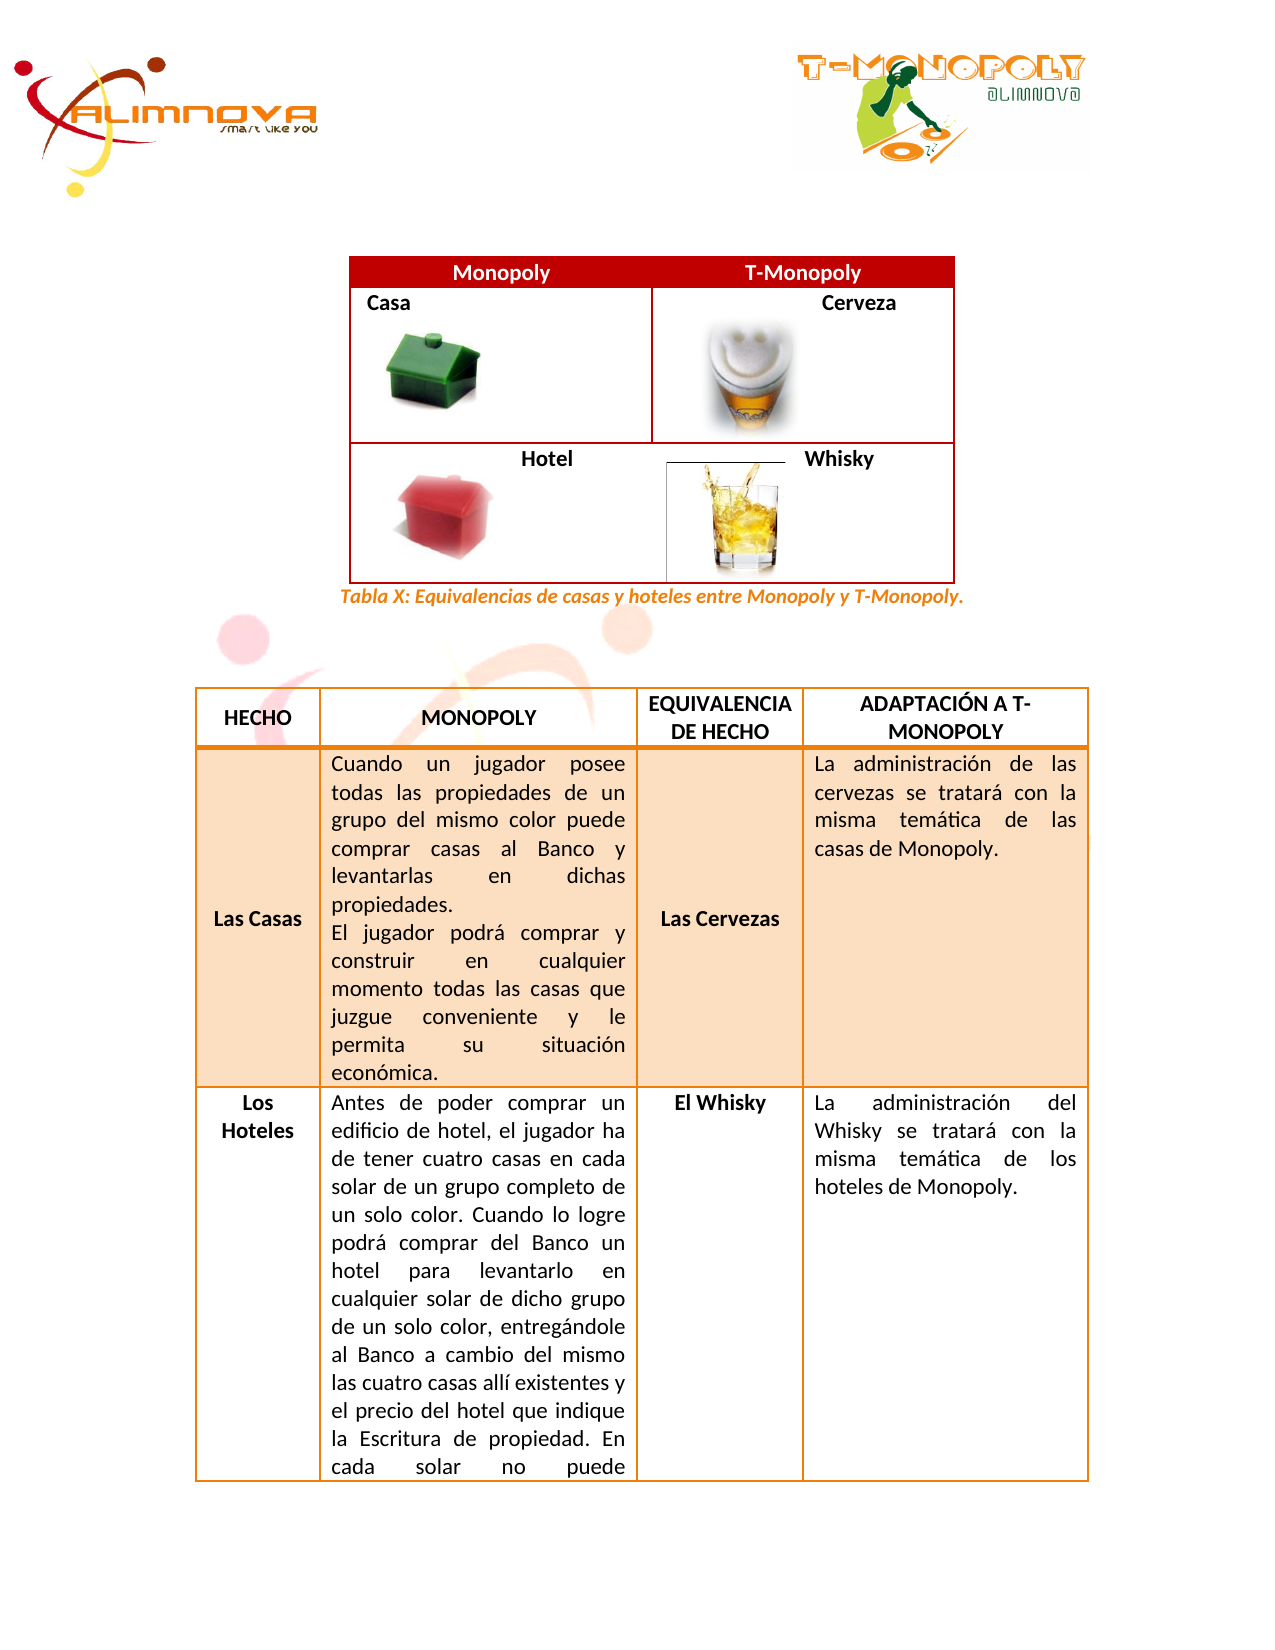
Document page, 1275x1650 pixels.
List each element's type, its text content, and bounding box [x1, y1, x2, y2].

text Tabla X: Equivalencias de casas y hoteles entre Monopoly y T-Monopoly. [207, 584, 1098, 609]
table_cell Whisky [652, 444, 953, 582]
table_cell Hotel [351, 444, 652, 582]
picture [10, 55, 319, 199]
table_header MONOPOLY [321, 689, 636, 745]
table_header EQUIVALENCIA DE HECHO [638, 689, 802, 745]
table_header Monopoly [351, 258, 652, 286]
table_header ADAPTACIÓN A T-MONOPOLY [804, 689, 1087, 745]
table_cell Las Cervezas [638, 750, 802, 1086]
table_header HECHO [197, 689, 319, 745]
table_cell La administración de las cervezas se tratará con la misma temática de las casas de Monopoly. [804, 750, 1087, 1086]
table_cell Las Casas [197, 750, 319, 1086]
picture [666, 462, 786, 582]
picture [792, 40, 1093, 173]
table_cell Los Hoteles [197, 1088, 319, 1480]
table_cell El Whisky [638, 1088, 802, 1480]
table_cell La administración del Whisky se tratará con la misma temática de los hoteles de Monopoly. [804, 1088, 1087, 1480]
table_header T-Monopoly [652, 258, 953, 286]
table_cell Cerveza [653, 288, 953, 442]
table_cell Cuando un jugador posee todas las propiedades de un grupo del mismo color puede comprar casas al Banco y levantarlas en dichas propiedades. El jugador podrá comprar y construir en cualquier momento todas las casas que juzgue conveniente y le permita su situación económica. [321, 750, 636, 1086]
table_cell Casa [351, 288, 651, 442]
